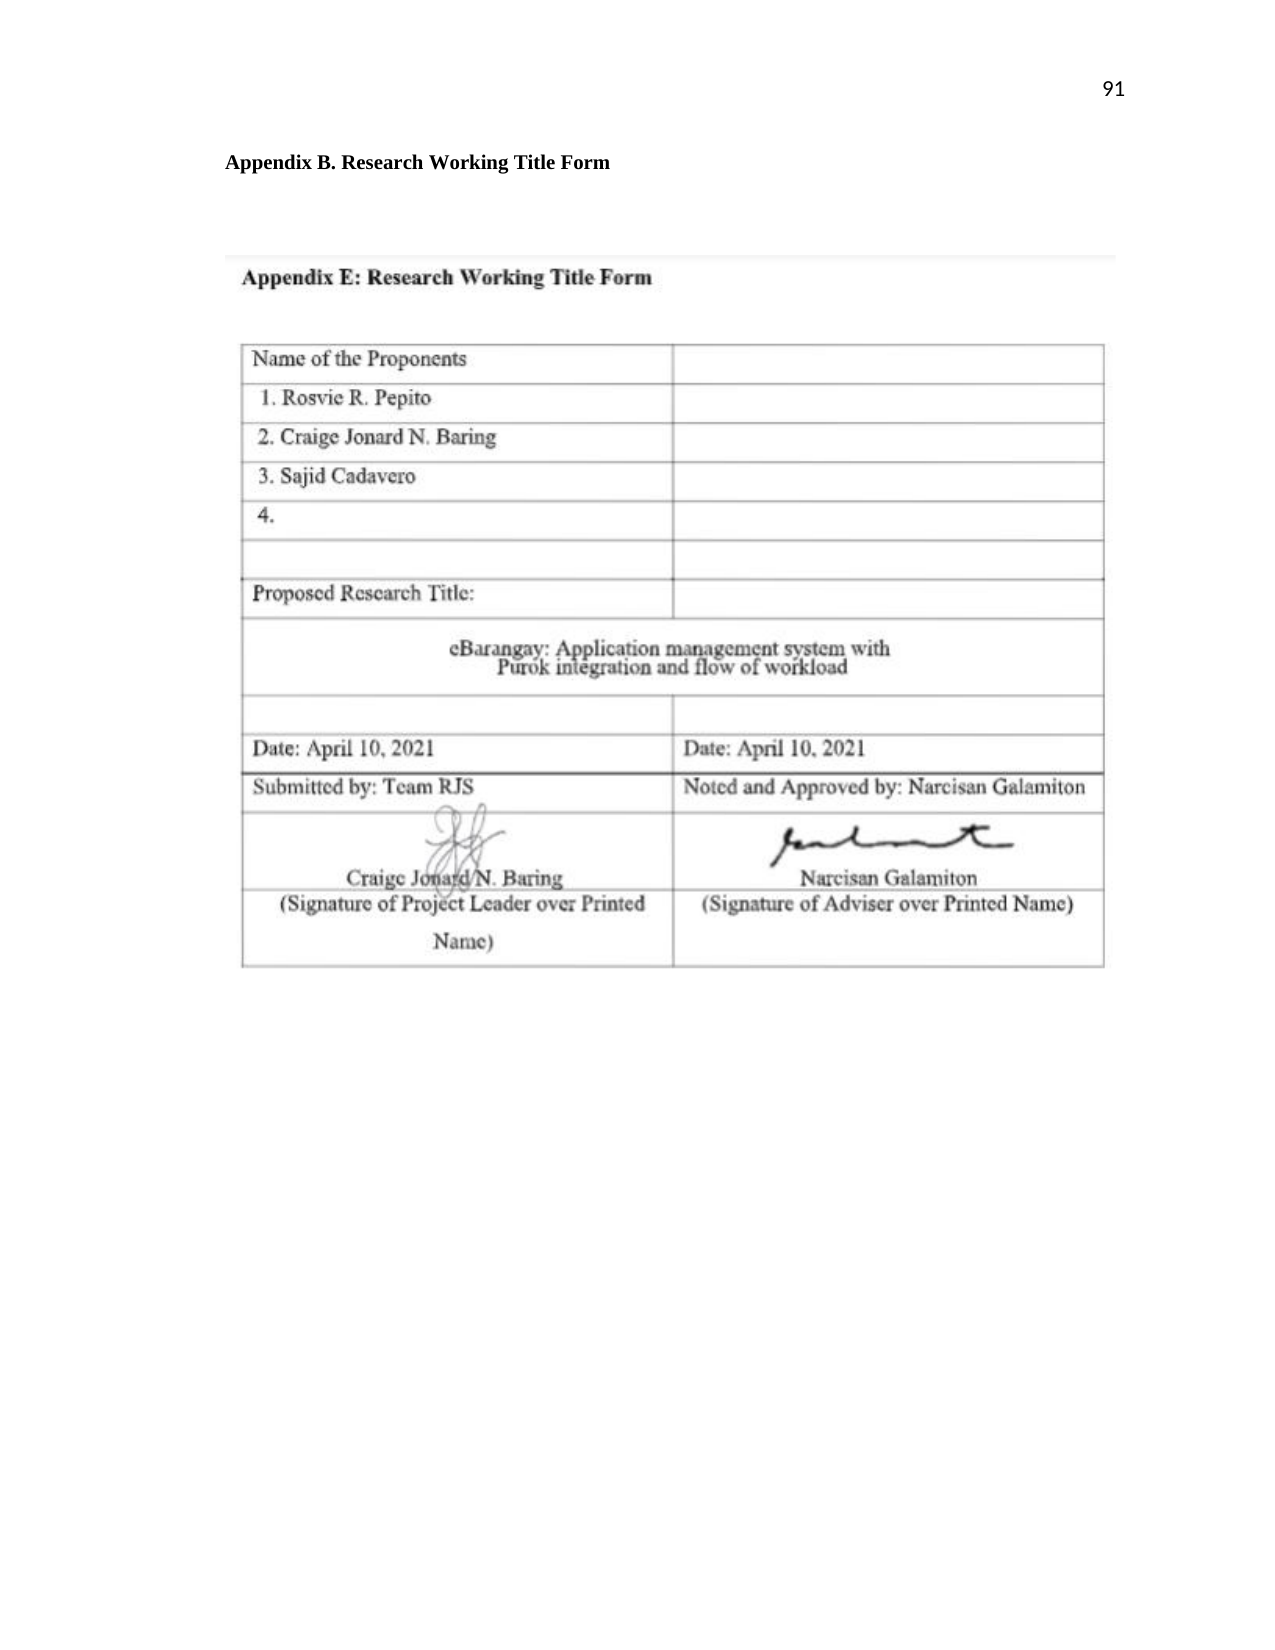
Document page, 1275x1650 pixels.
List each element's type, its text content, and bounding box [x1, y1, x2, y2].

picture [225, 255, 1116, 995]
text Appendix B. Research Working Title Form [225, 150, 1125, 174]
